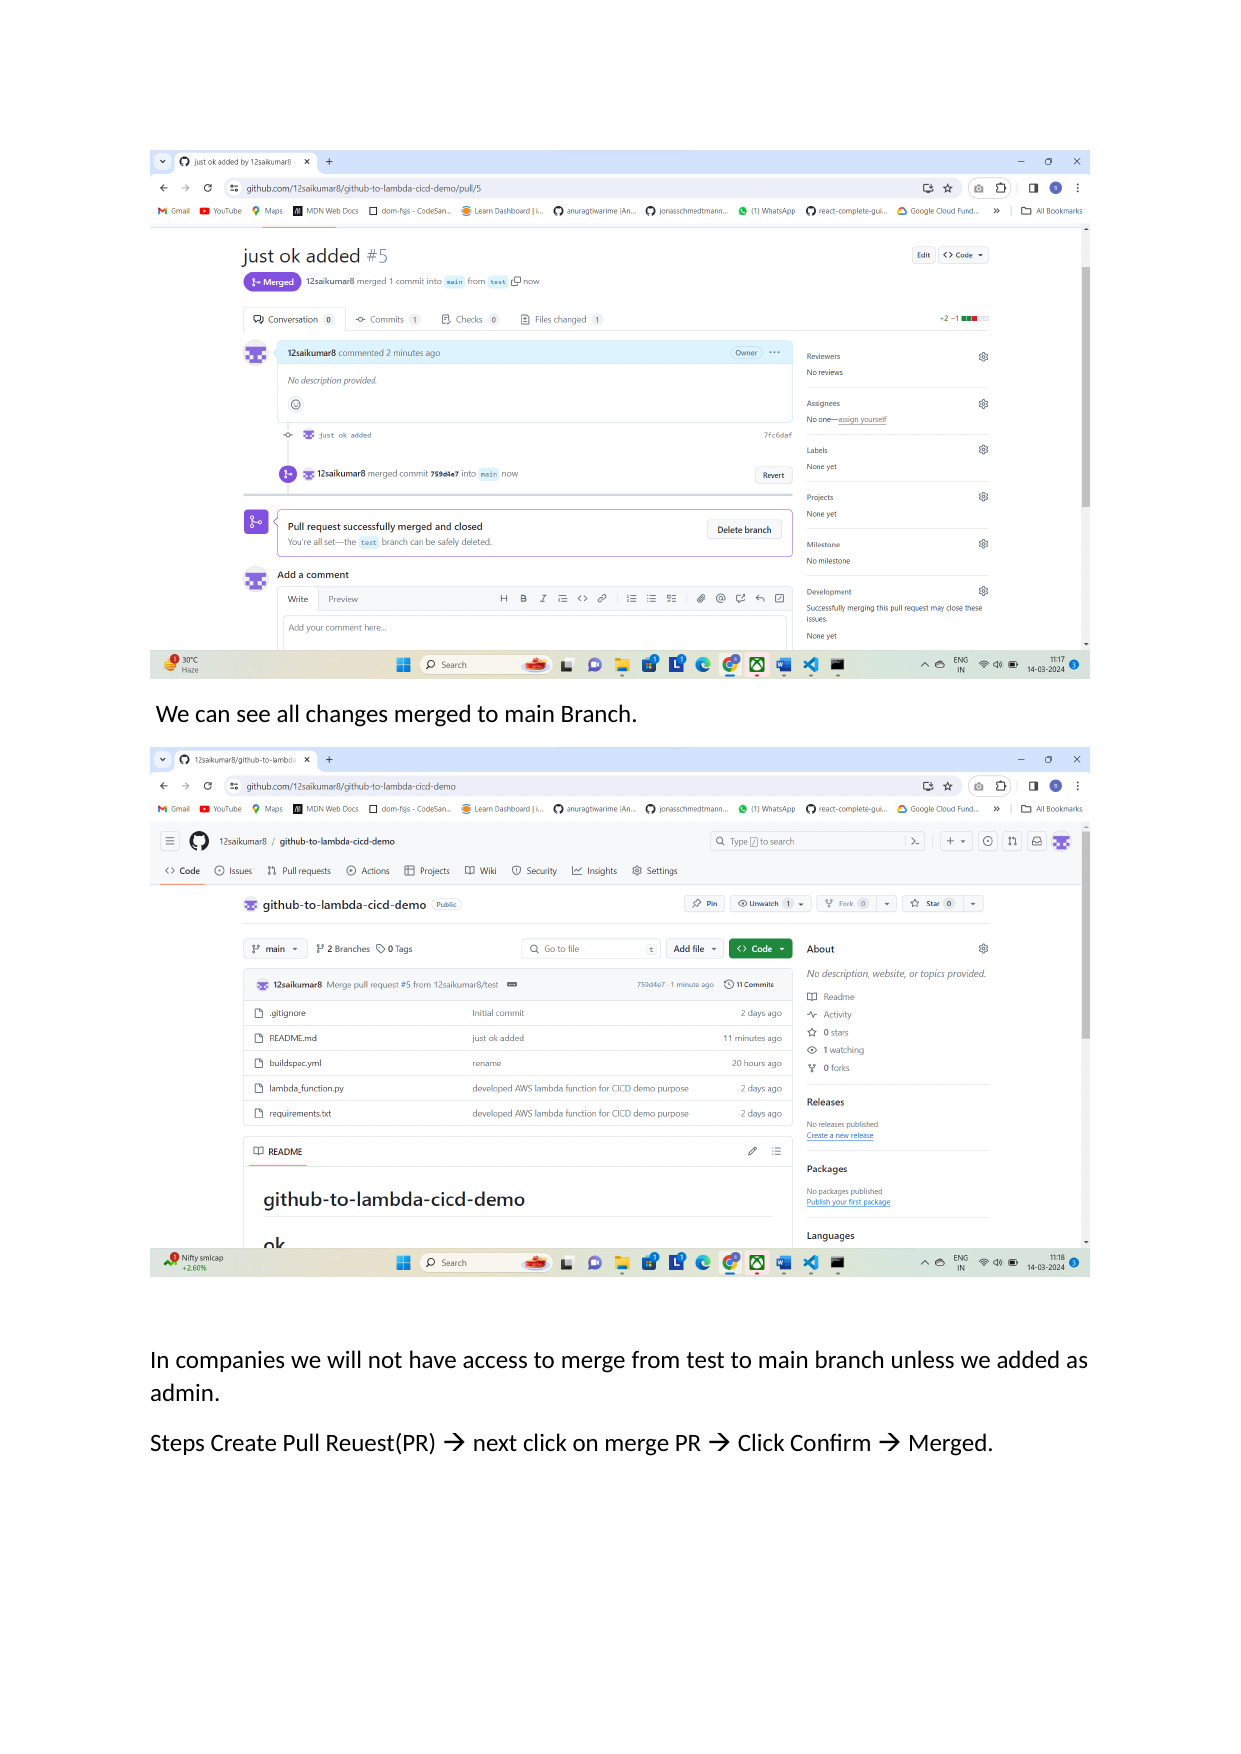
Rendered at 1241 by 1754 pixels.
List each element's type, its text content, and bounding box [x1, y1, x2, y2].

text In companies we will not have access to merge from test to main branch unless we added as admin. [150, 1344, 1090, 1408]
text We can see all changes merged to main Branch. [150, 698, 1090, 728]
text Steps Create Pull Reuest(PR) next click on merge PR Click Confirm Merged. [150, 1427, 1090, 1458]
picture [150, 150, 1091, 679]
picture [150, 747, 1091, 1277]
